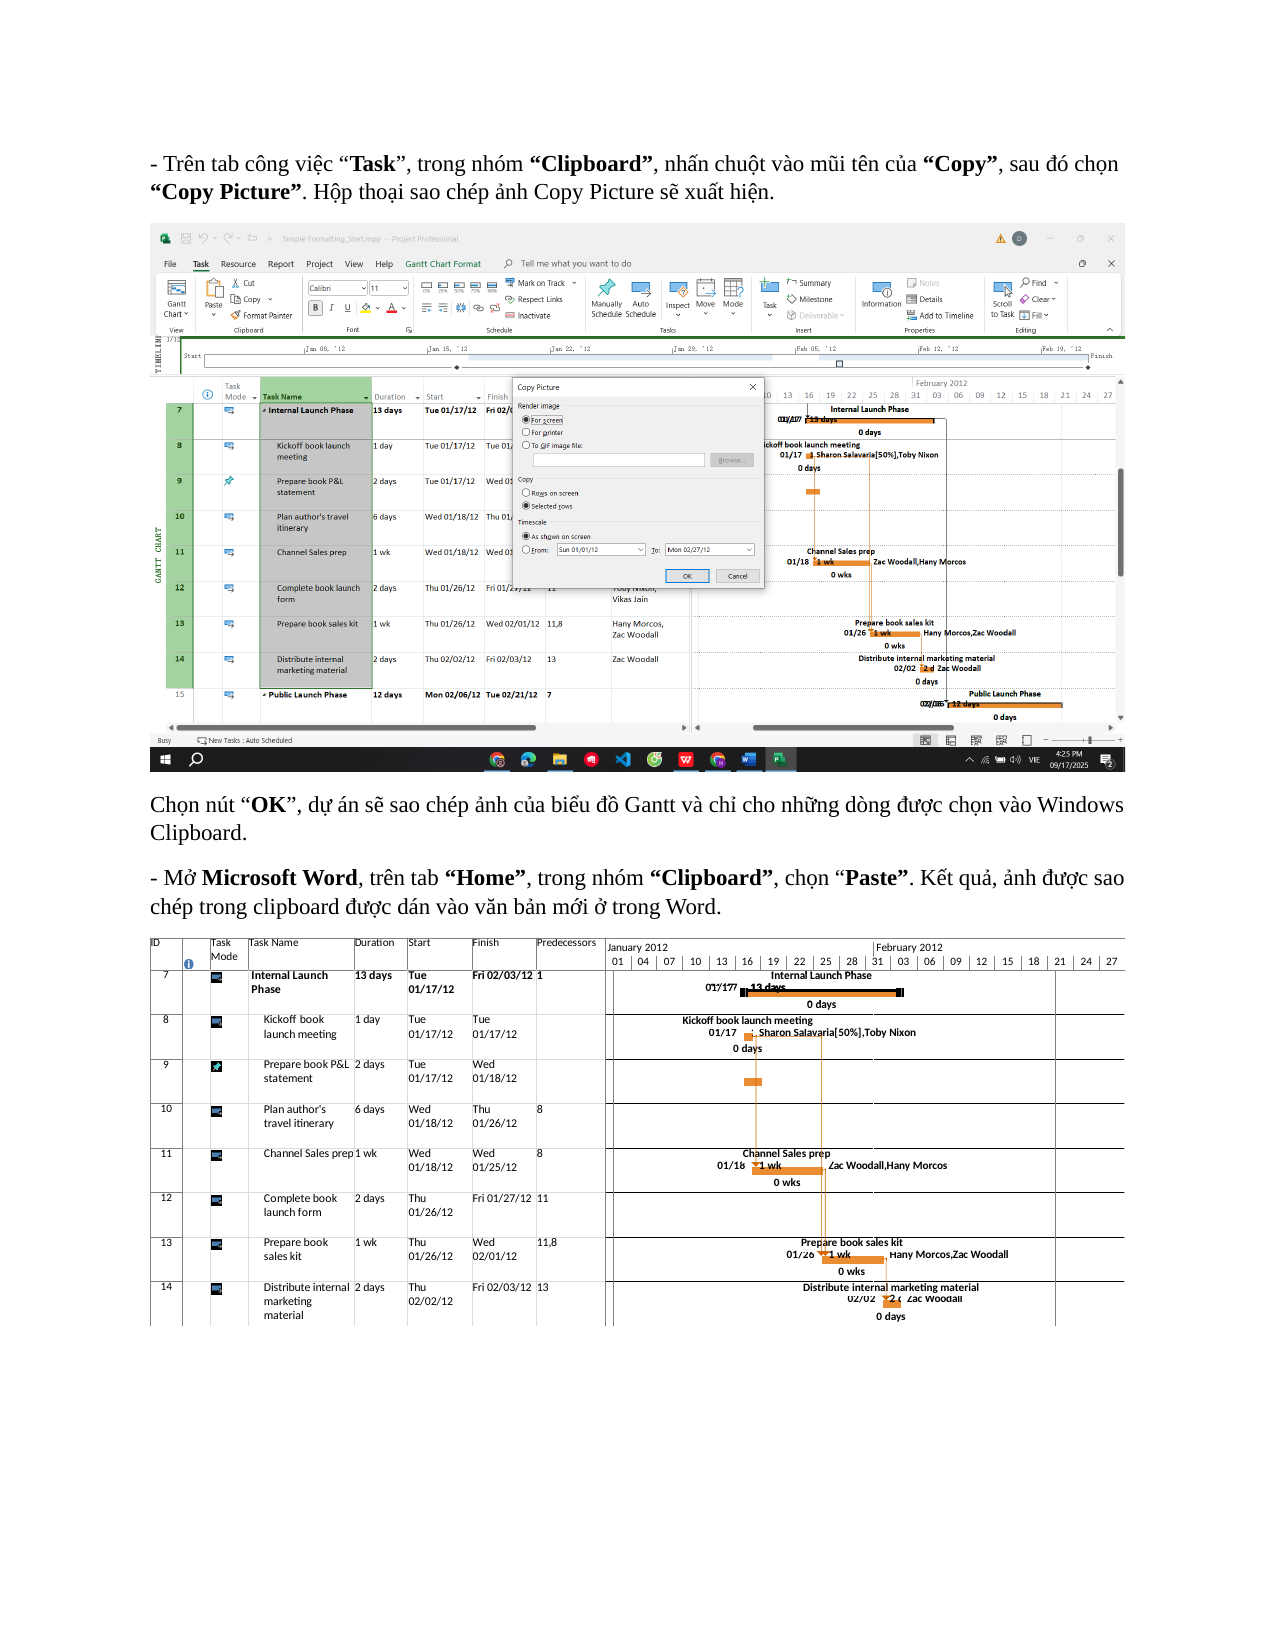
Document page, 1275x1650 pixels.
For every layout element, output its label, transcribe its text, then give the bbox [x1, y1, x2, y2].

text Chọn nút “OK”, dự án sẽ sao chép ảnh của biểu đồ Gantt và chỉ cho những dòng được chọn vào Windows Clipboard. [150, 791, 1125, 846]
text - Mở Microsoft Word, trên tab “Home”, trong nhóm “Clipboard”, chọn “Paste”. Kết quả, ảnh được sao chép trong clipboard được dán vào văn bản mới ở trong Word. [150, 864, 1125, 919]
picture [150, 223, 1125, 772]
text - Trên tab công việc “Task”, trong nhóm “Clipboard”, nhấn chuột vào mũi tên của “Copy”, sau đó chọn “Copy Picture”. Hộp thoại sao chép ảnh Copy Picture sẽ xuất hiện. [150, 150, 1125, 205]
